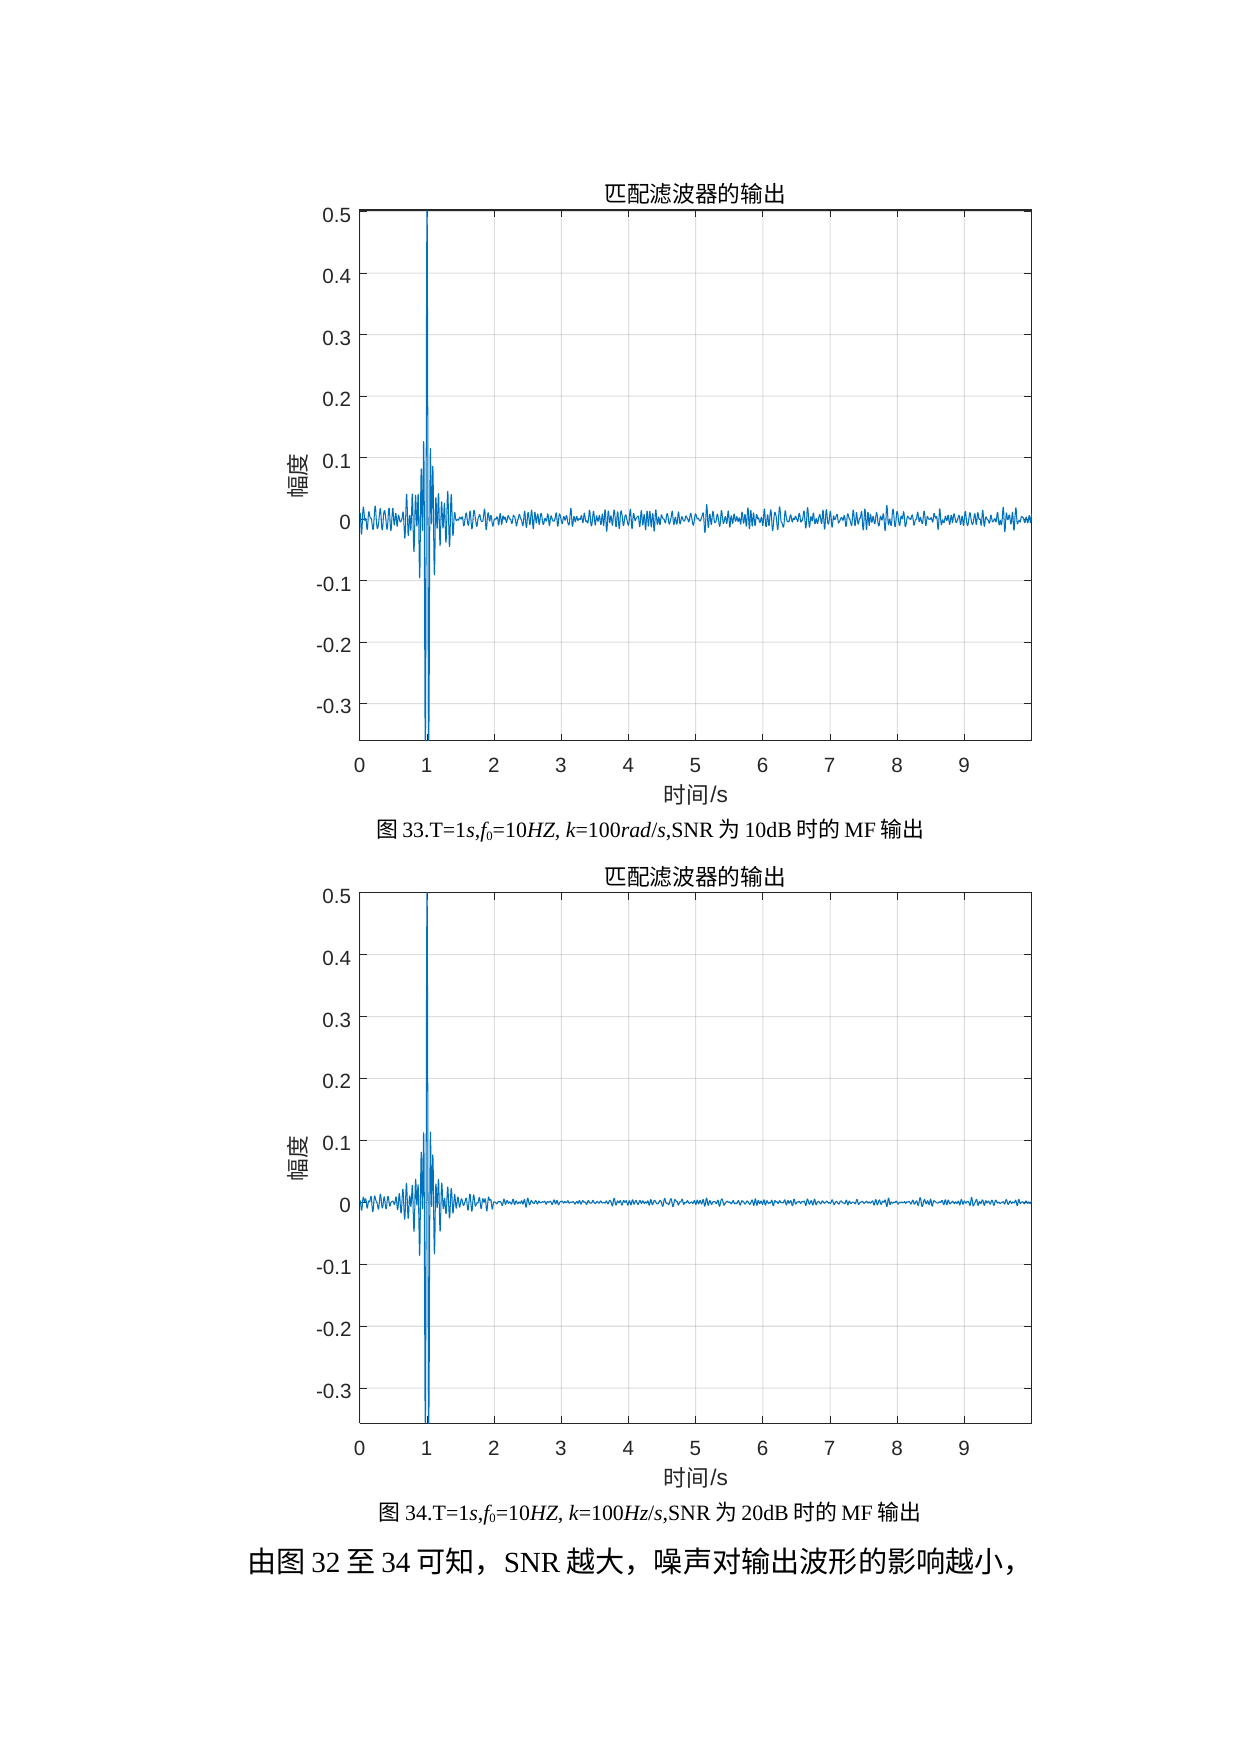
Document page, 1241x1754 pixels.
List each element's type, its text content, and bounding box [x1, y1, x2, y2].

text 图34.T=1s,f0=10HZ, k=100Hz/s,SNR为20dB时的MF输出 [187, 1494, 1053, 1527]
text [187, 1527, 1053, 1592]
text 图33.T=1s,f0=10HZ, k=100rad/s,SNR为10dB时的MF输出 [187, 812, 1053, 844]
